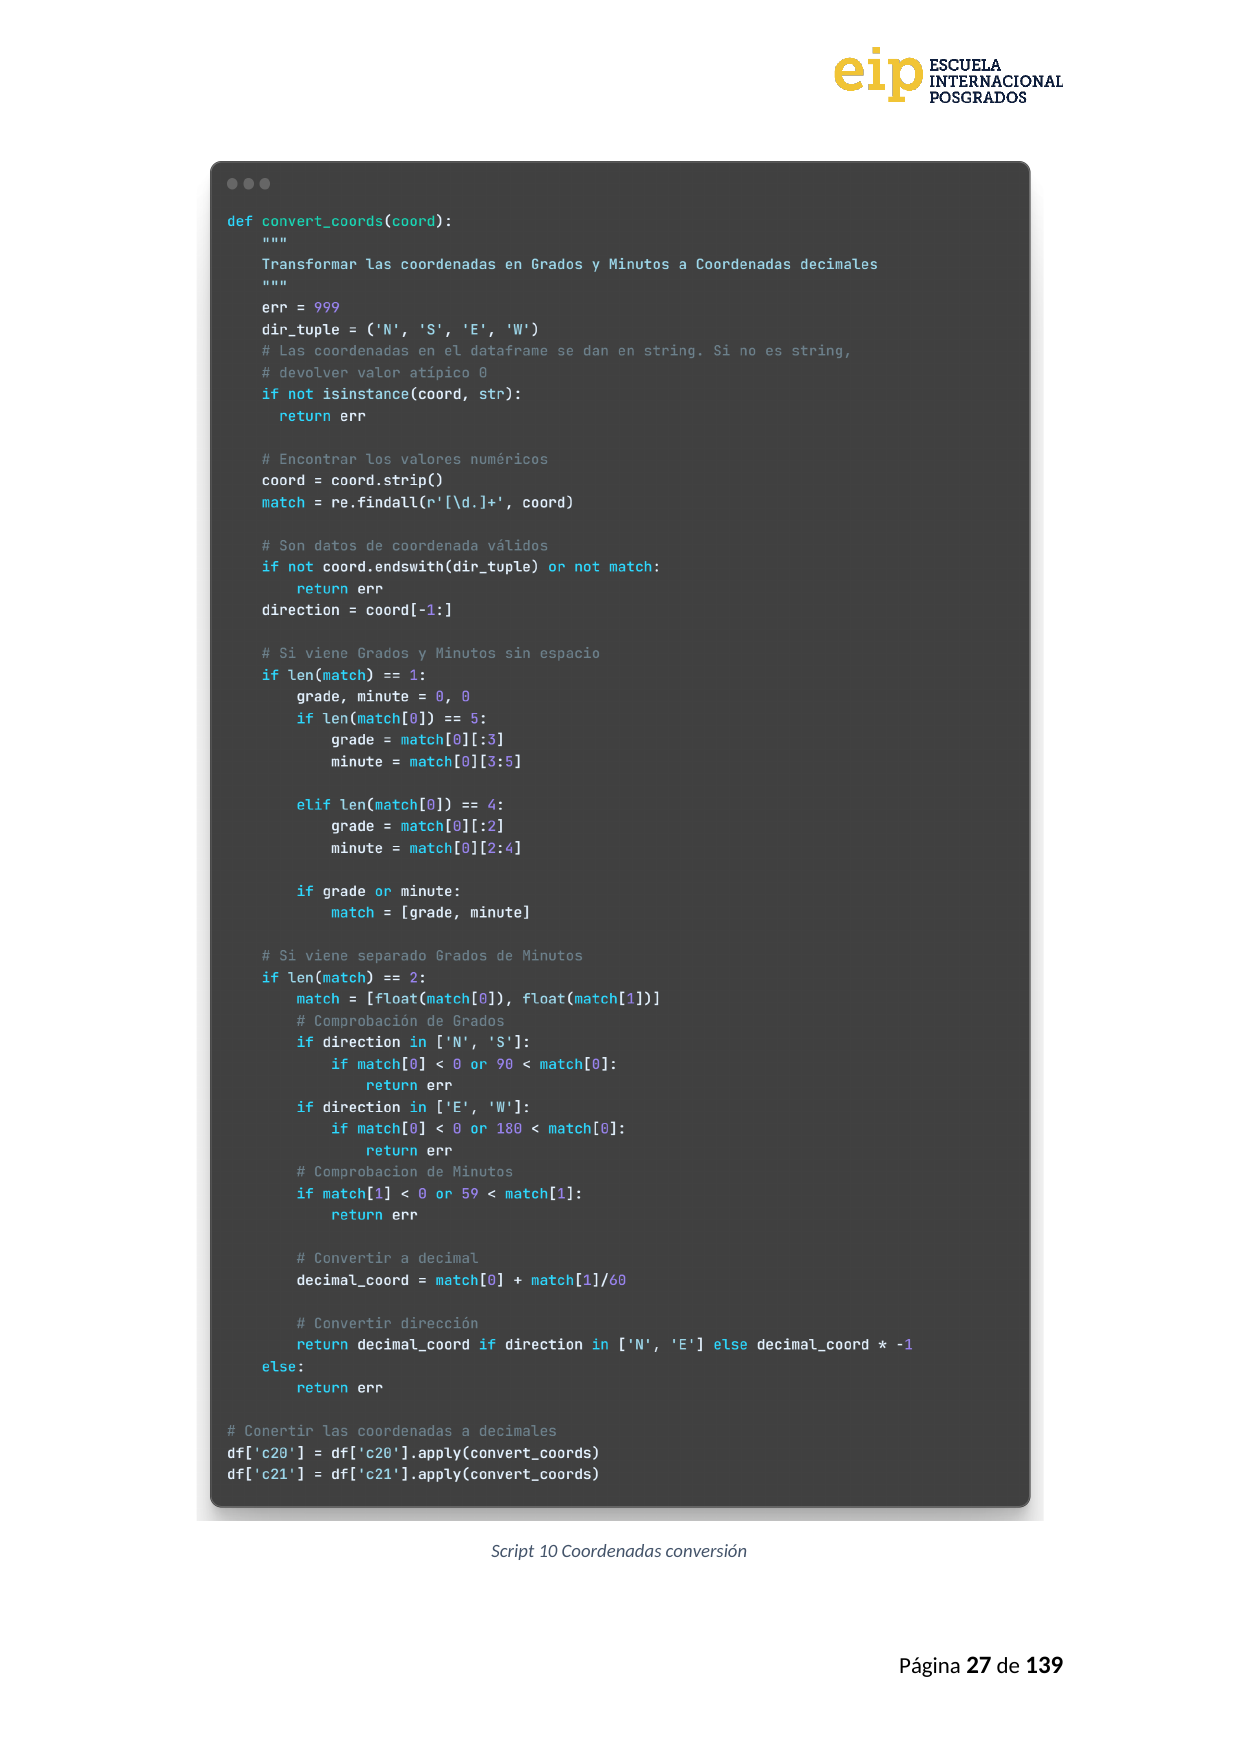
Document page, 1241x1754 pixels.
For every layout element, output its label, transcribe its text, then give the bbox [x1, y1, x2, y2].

text Script 10 Coordenadas conversión [177, 1539, 1063, 1562]
picture [834, 47, 1063, 103]
picture [196, 147, 1044, 1521]
